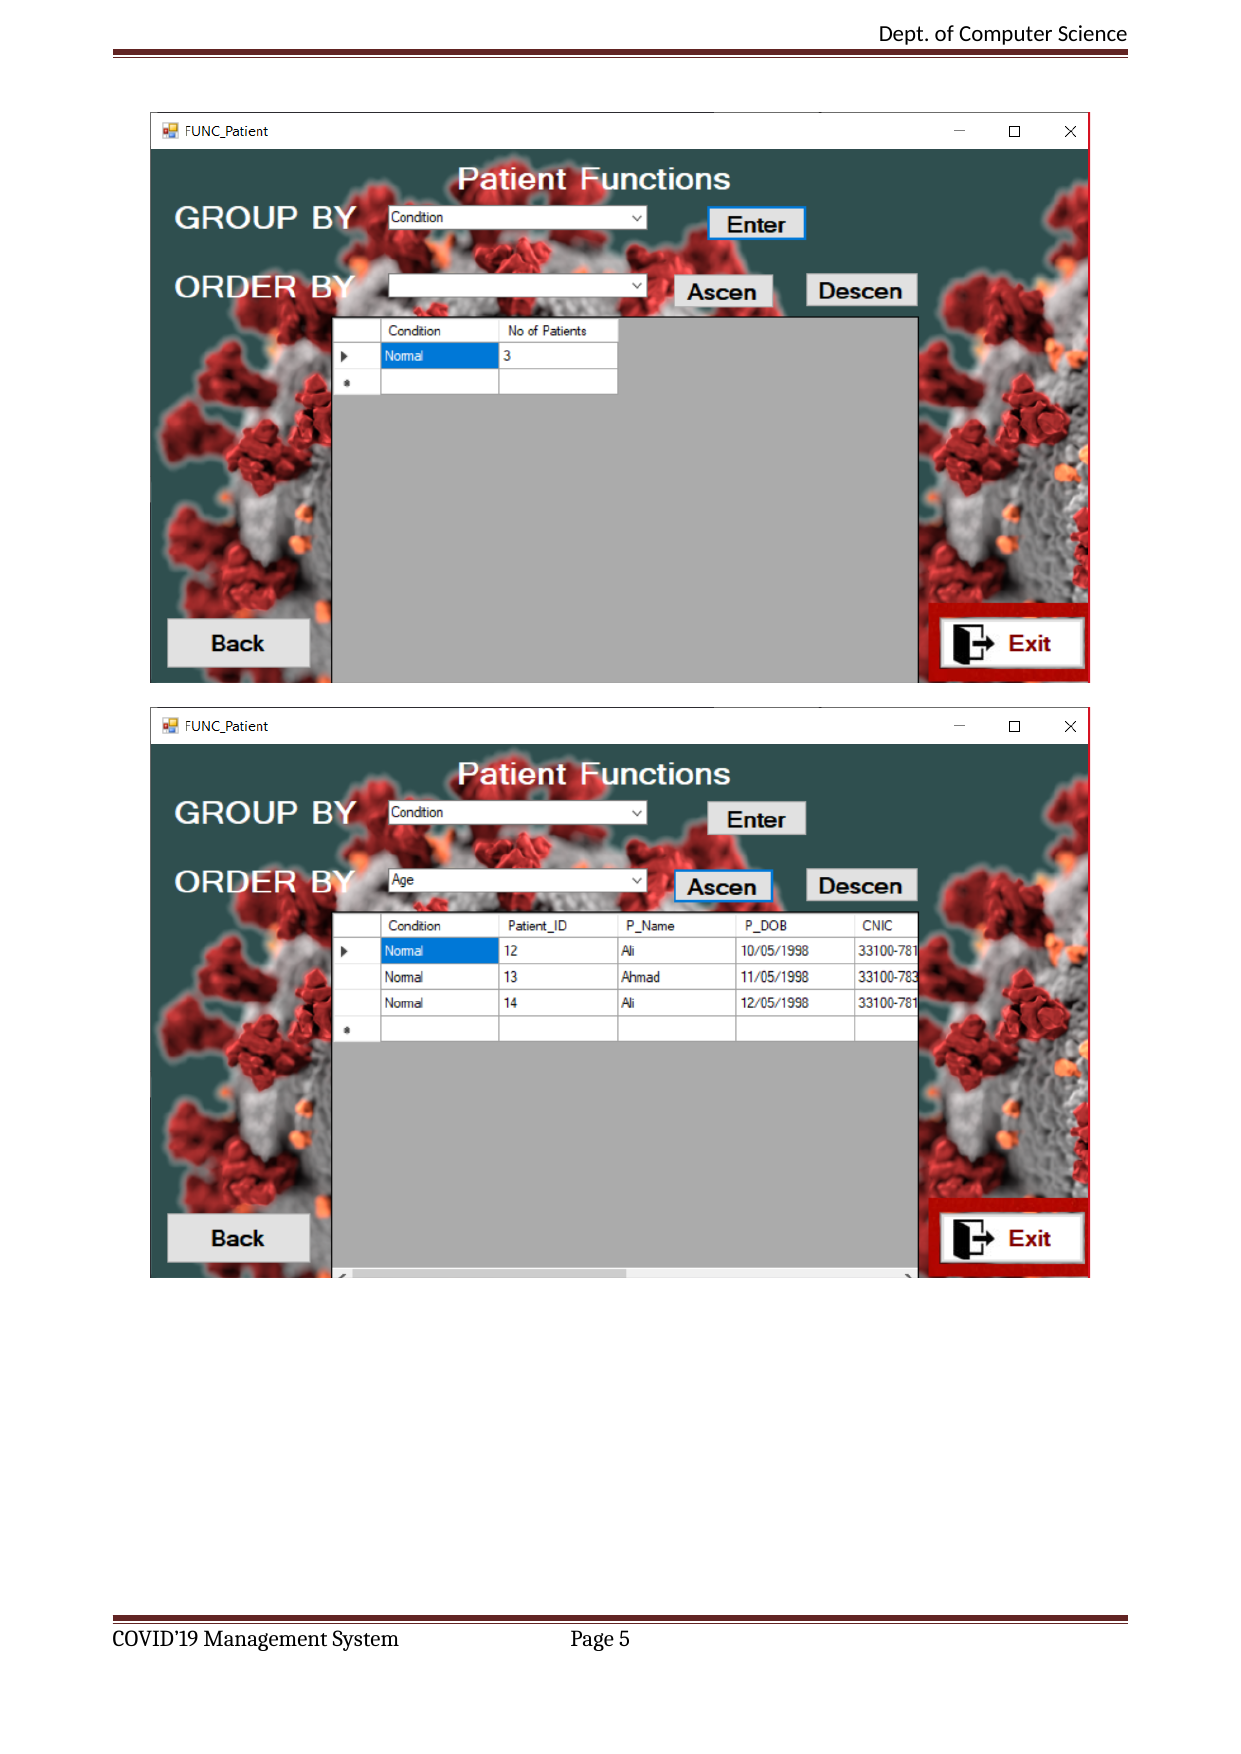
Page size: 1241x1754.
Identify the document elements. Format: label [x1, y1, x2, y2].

picture [150, 707, 1091, 1278]
picture [150, 112, 1091, 683]
